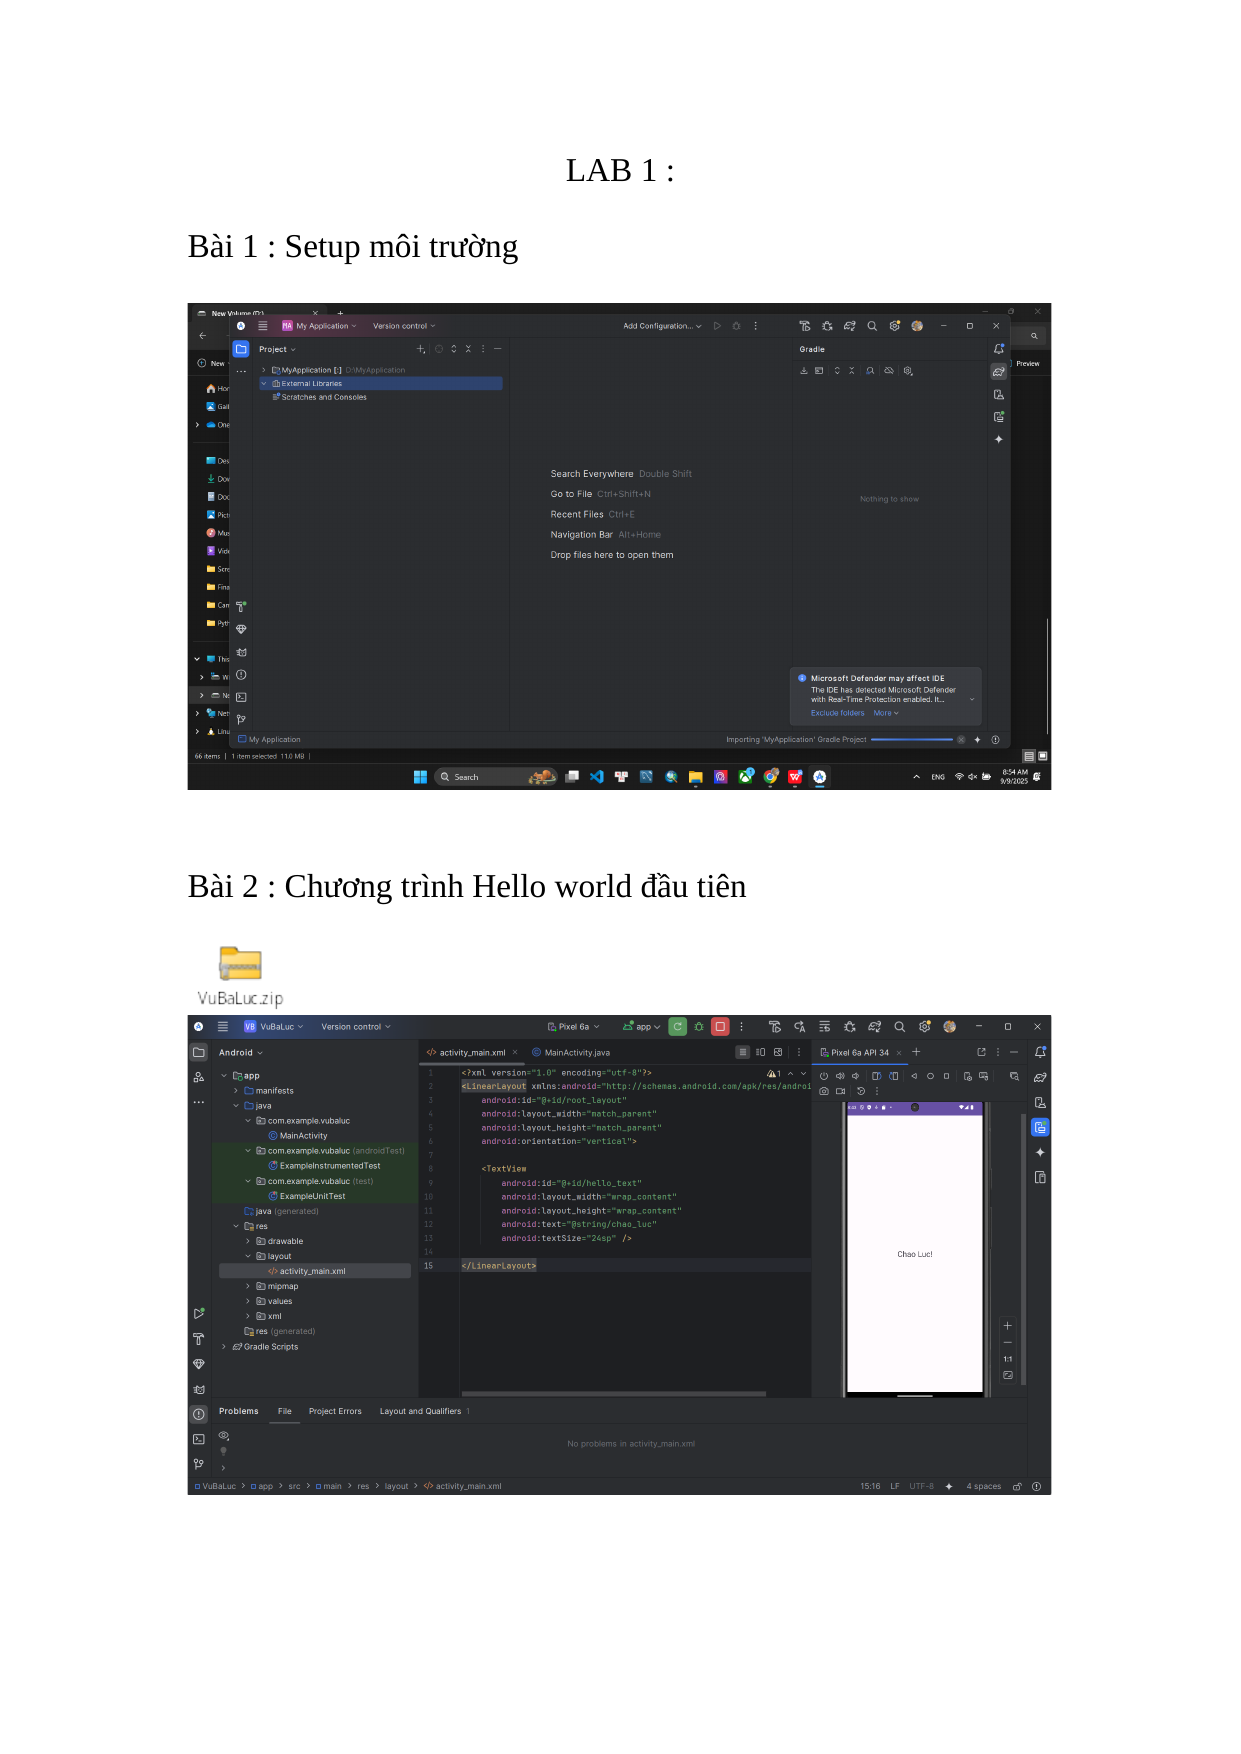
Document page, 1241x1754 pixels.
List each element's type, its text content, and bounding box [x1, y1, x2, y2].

picture [187, 303, 1052, 790]
text LAB 1 : [187, 150, 1053, 188]
text Bài 2 : Chương trình Hello world đầu tiên [187, 866, 1053, 904]
picture [187, 1015, 1052, 1495]
text Bài 1 : Setup môi trường [187, 227, 1053, 265]
